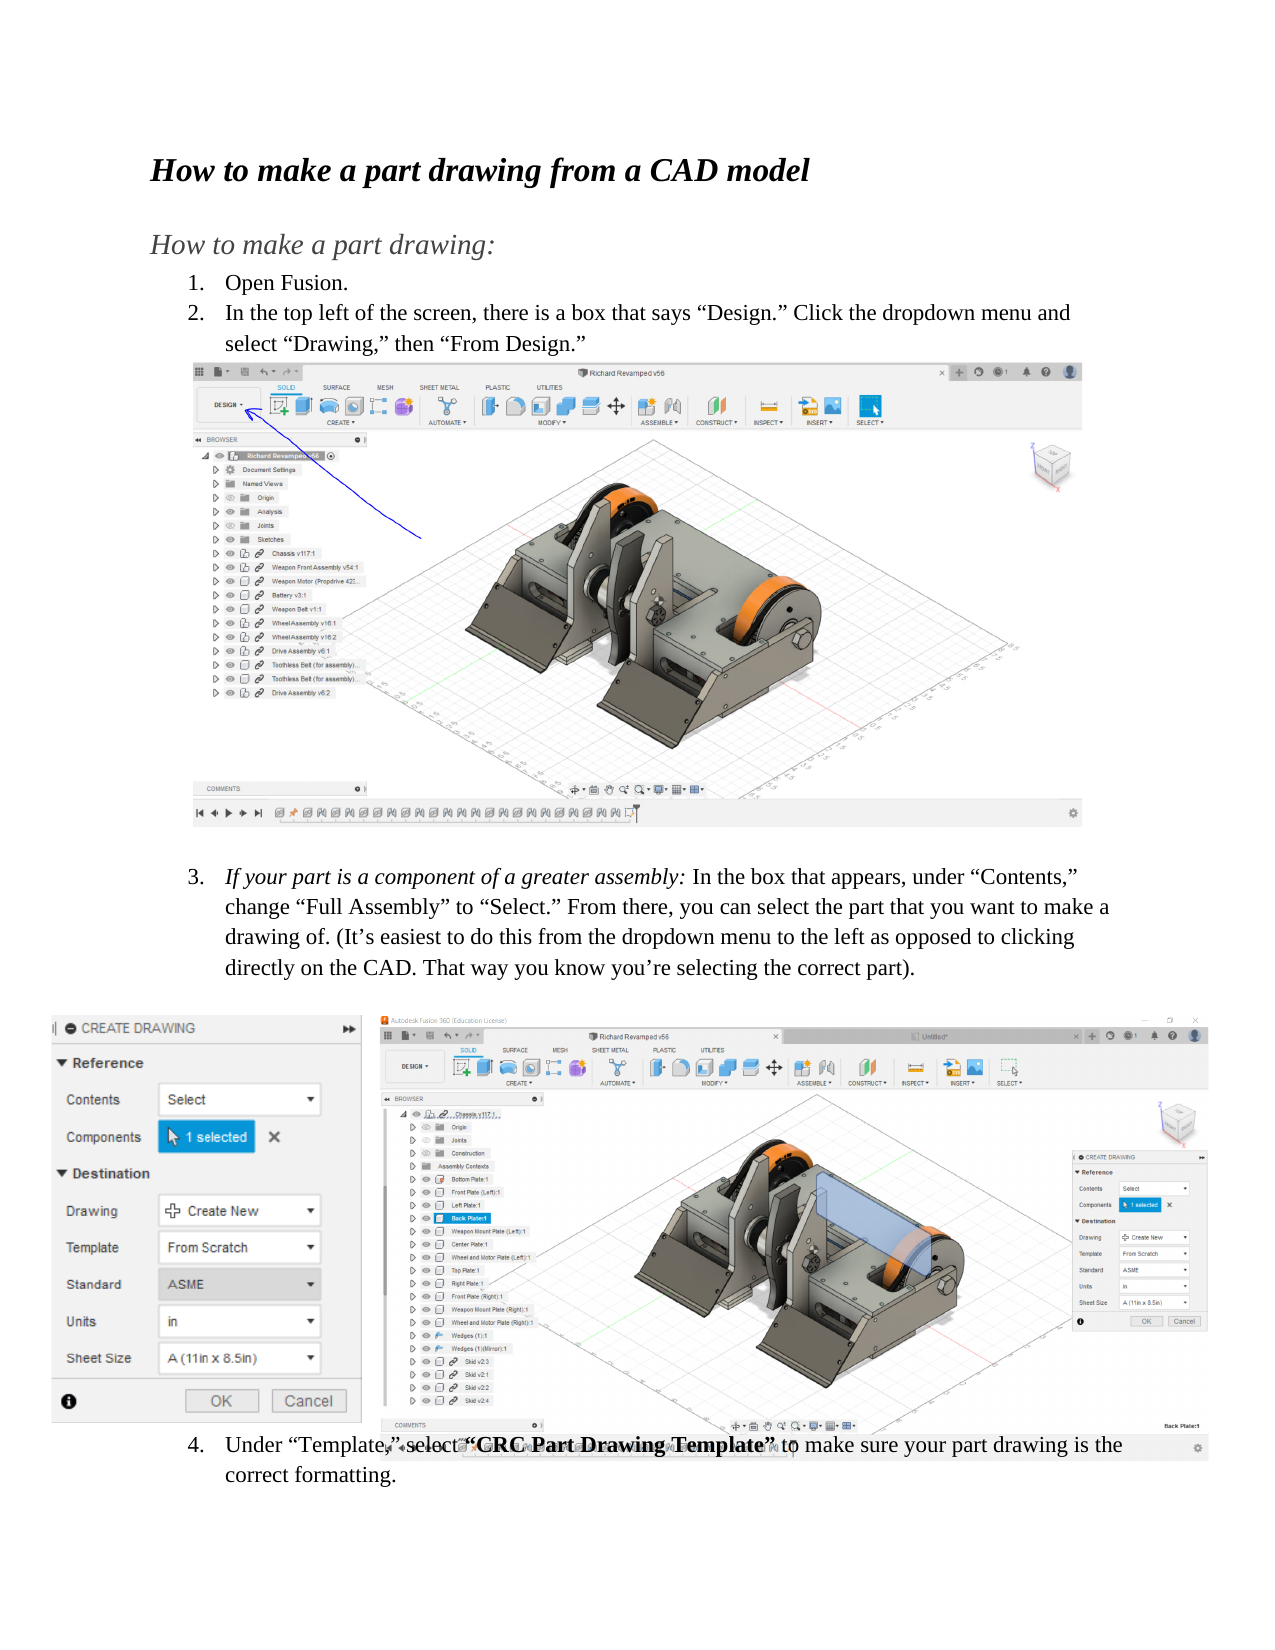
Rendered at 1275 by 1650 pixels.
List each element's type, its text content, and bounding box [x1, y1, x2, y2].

list In the top left of the screen, there is a box that says “Design.” Click the dropdown menu and select “Drawing,” then “From Design.” [187, 299, 1125, 356]
picture [379, 1015, 1209, 1461]
list Open Fusion. [187, 269, 1125, 296]
subtitle How to make a part drawing: [150, 227, 1125, 261]
subtitle How to make a part drawing from a CAD model [150, 150, 1125, 188]
picture [193, 360, 1083, 827]
list If your part is a component of a greater assembly: In the box that appears, under “Contents,” change “Full Assembly” to “Select.” From there, you can select the part that you want to make a drawing of. (It’s easiest to do this from the dropdown menu to the left as opposed to clicking directly on the CAD. That way you know you’re selecting the correct part). [187, 863, 1125, 980]
picture [51, 1015, 365, 1423]
list Under “Template,” select “CRC Part Drawing Template” to make sure your part drawing is the correct formatting. [187, 1431, 1125, 1488]
